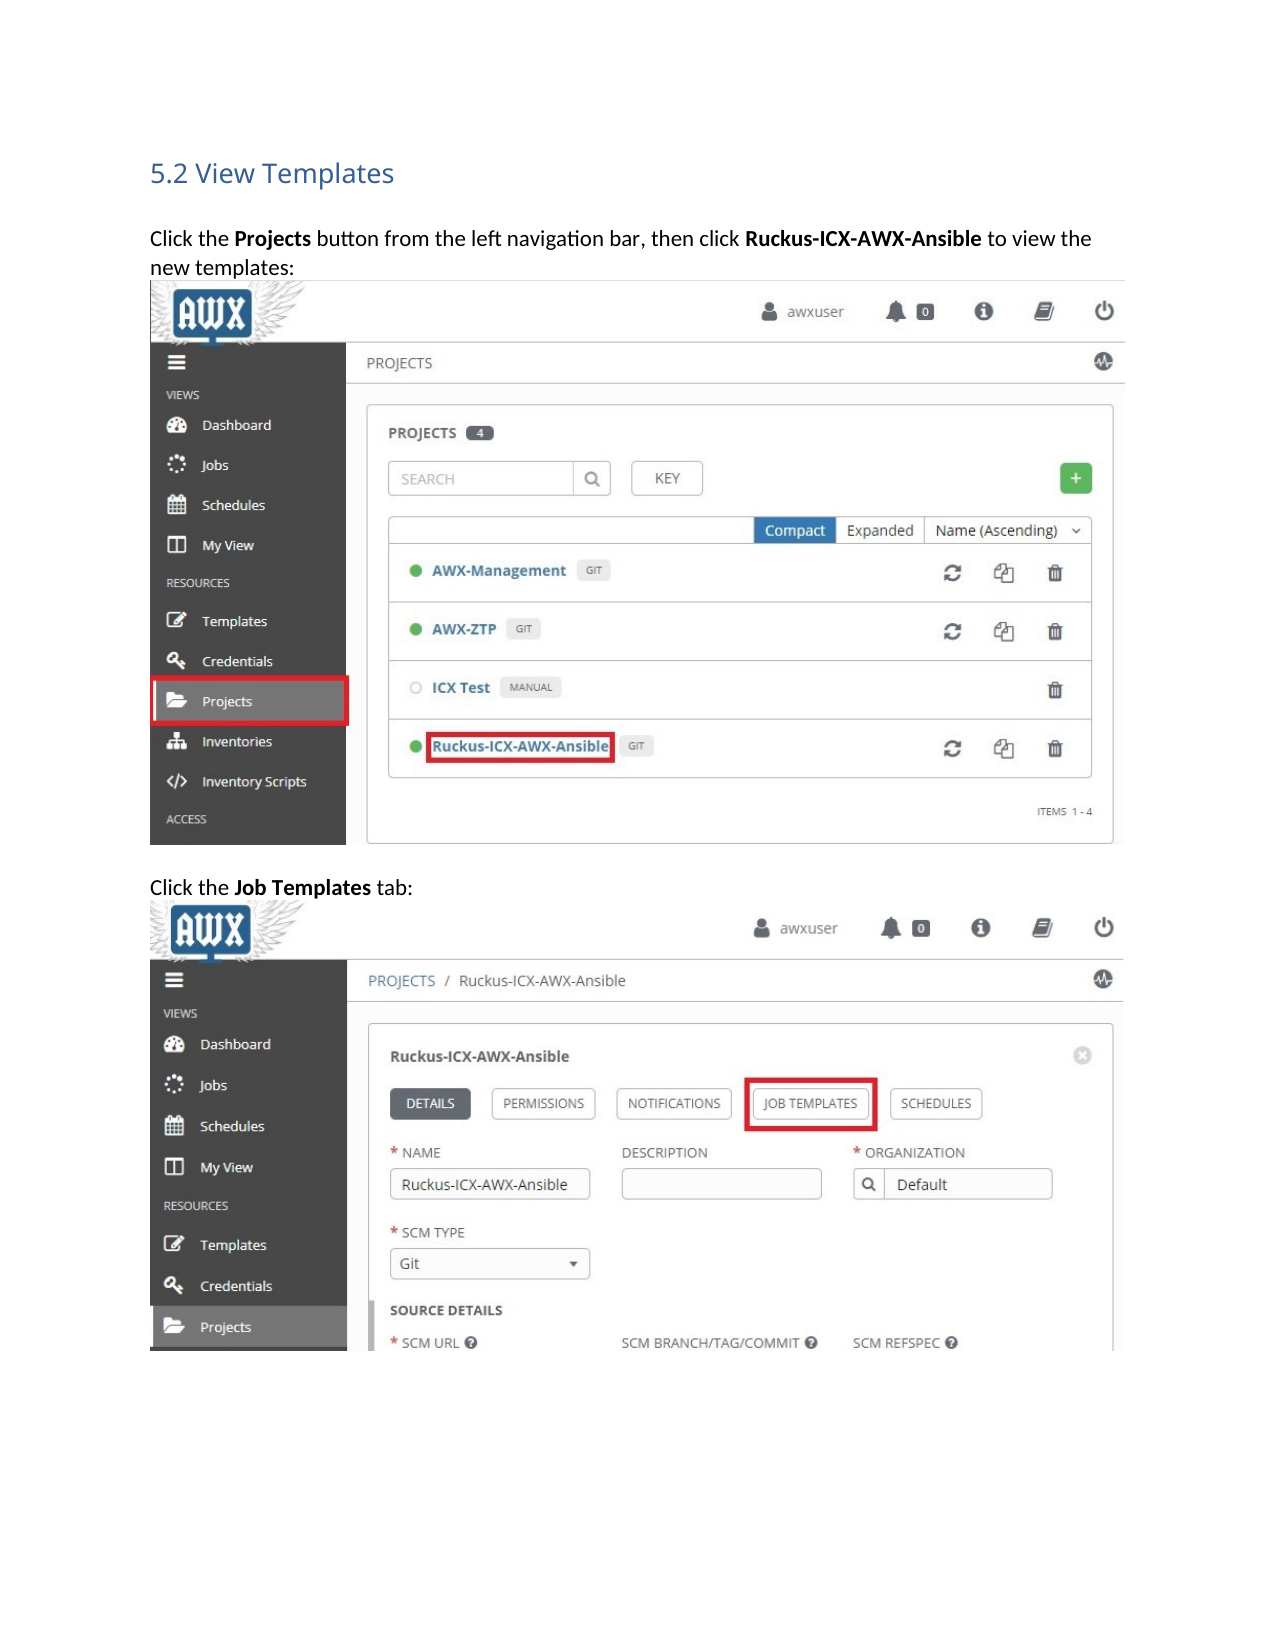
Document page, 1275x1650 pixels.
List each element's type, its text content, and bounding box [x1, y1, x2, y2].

text Click the Job Templates tab: [150, 873, 1125, 901]
text Click the Projects button from the left navigation bar, then click Ruckus-ICX-AWX-Ansible to view the new templates: [150, 224, 1125, 280]
picture [150, 900, 1124, 1351]
picture [150, 280, 1125, 845]
subtitle 5.2 View Templates [150, 154, 1125, 191]
